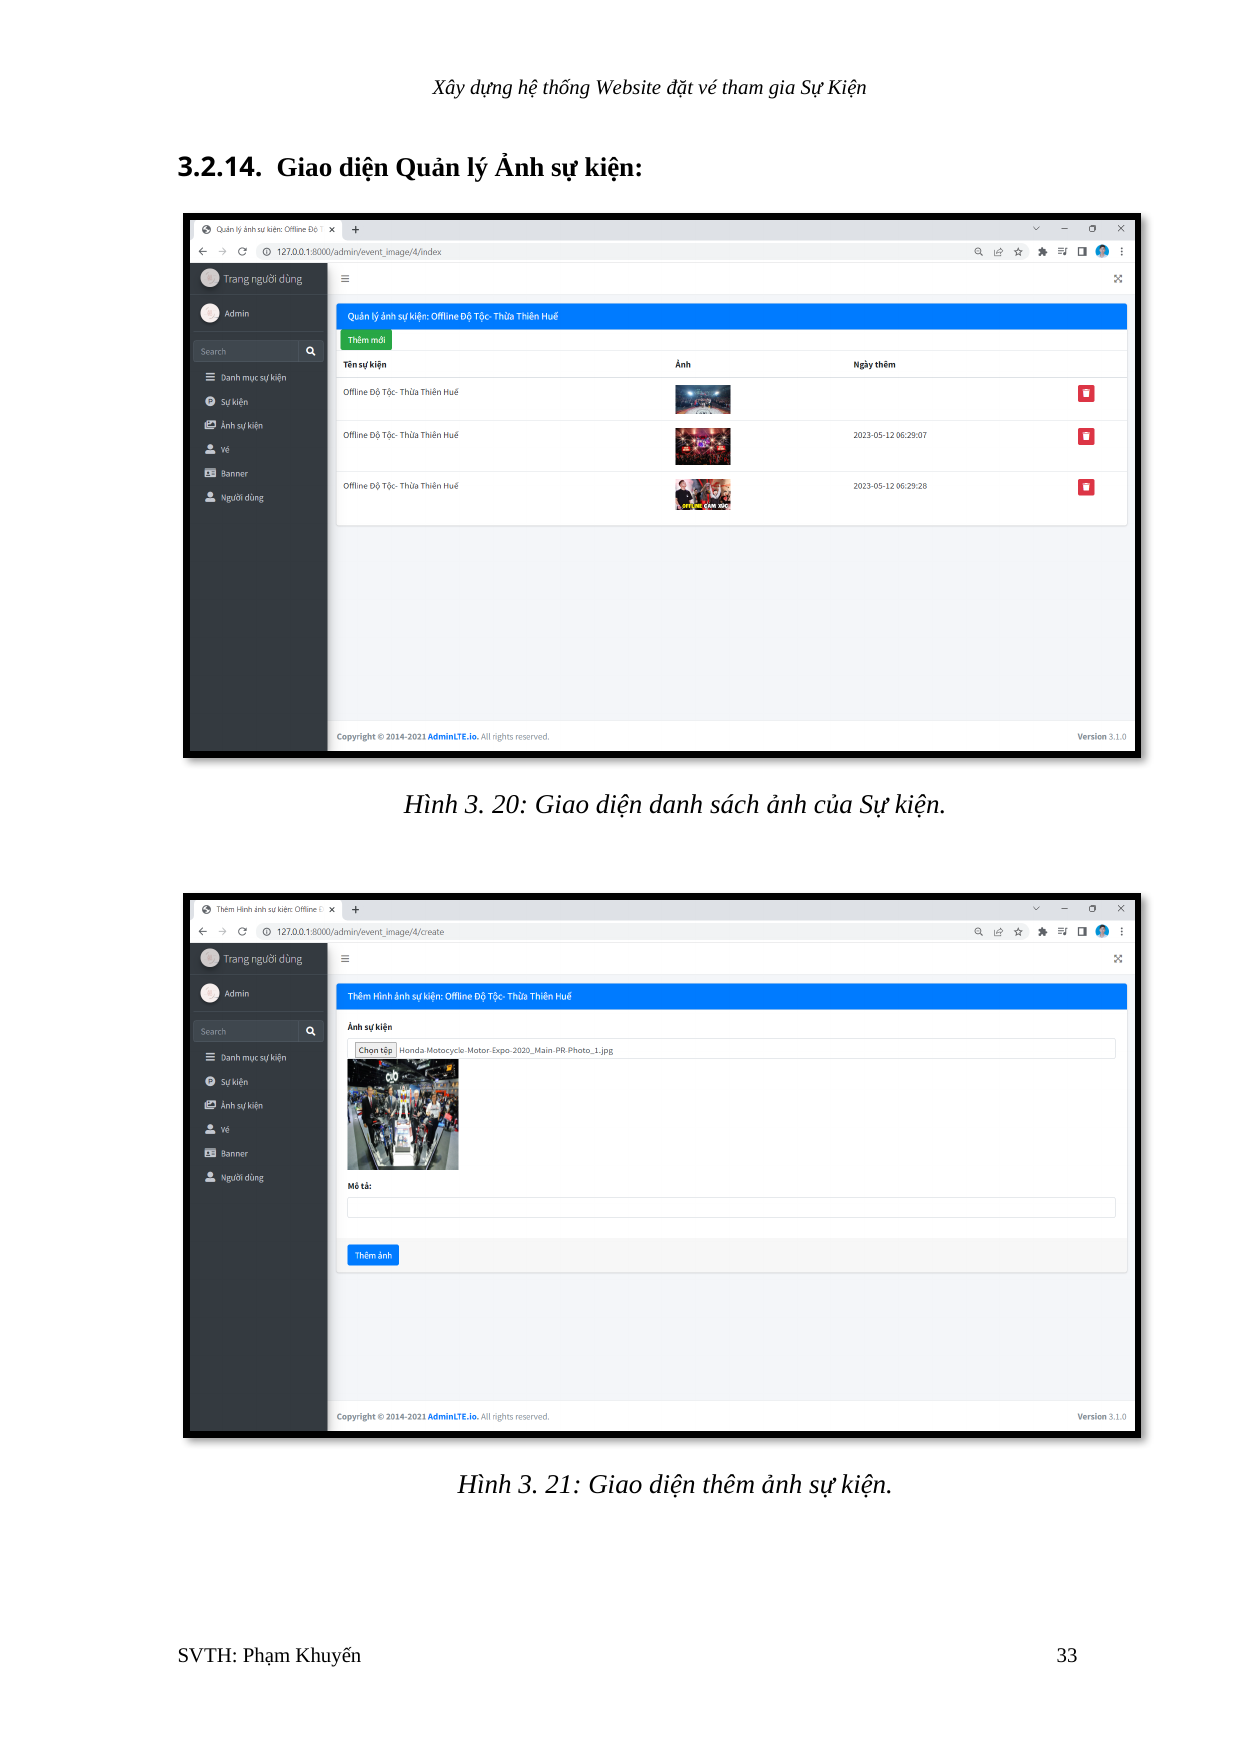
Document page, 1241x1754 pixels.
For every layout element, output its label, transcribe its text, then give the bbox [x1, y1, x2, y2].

text Hình 3. 20: Giao diện danh sách ảnh của Sự kiện. [177, 788, 1122, 819]
text Hình 3. 21: Giao diện thêm ảnh sự kiện. [177, 1468, 1122, 1499]
picture [190, 900, 1135, 1431]
subtitle Giao diện Quản lý Ảnh sự kiện: [177, 148, 1122, 184]
picture [190, 220, 1135, 751]
